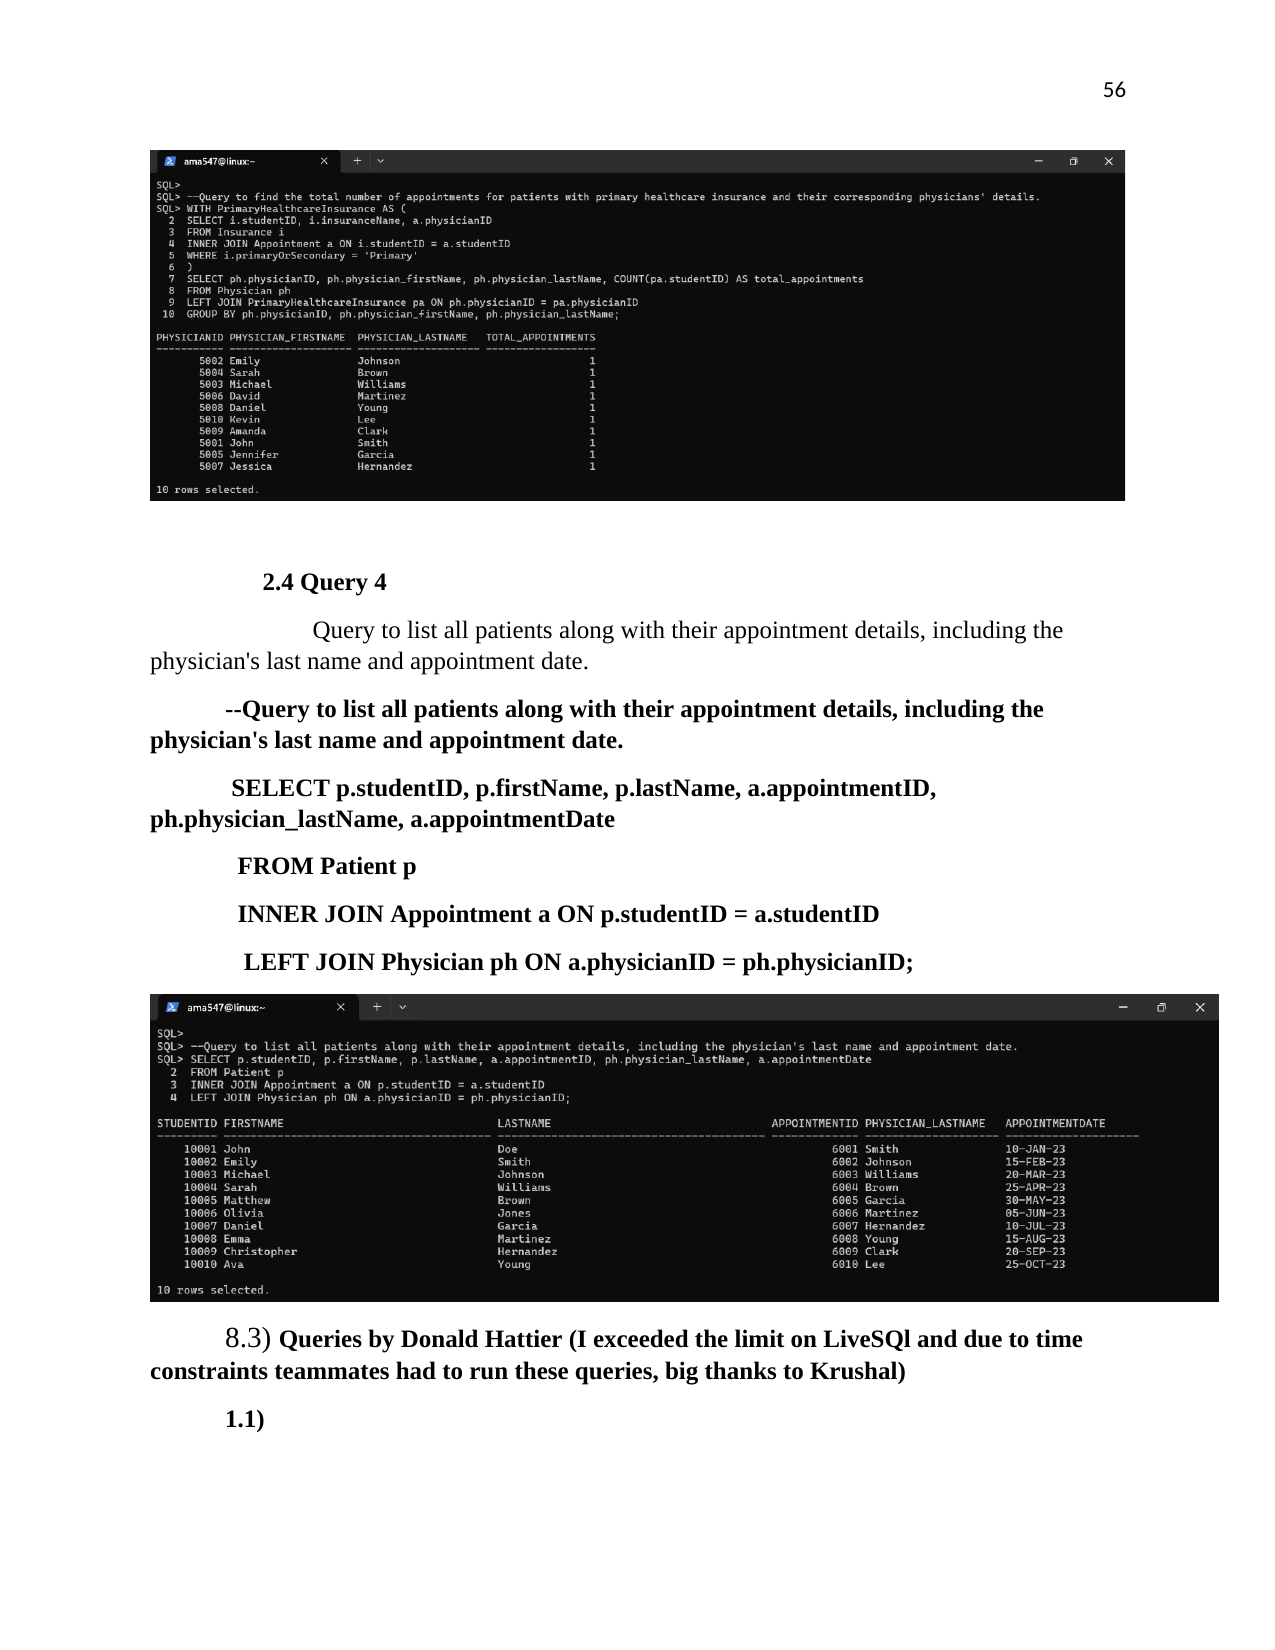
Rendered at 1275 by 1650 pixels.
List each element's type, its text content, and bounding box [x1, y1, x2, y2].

text Query to list all patients along with their appointment details, including the physician's last name and appointment date. [150, 615, 1125, 675]
text 1.1) [150, 1404, 1125, 1433]
text 8.3) Queries by Donald Hattier (I exceeded the limit on LiveSQl and due to time constraints teammates had to run these queries, big thanks to Krushal) [150, 1321, 1125, 1385]
text INNER JOIN Appointment a ON p.studentID = a.studentID [150, 899, 1125, 928]
text SELECT p.studentID, p.firstName, p.lastName, a.appointmentID, ph.physician_lastName, a.appointmentDate [150, 773, 1125, 832]
picture [150, 994, 1219, 1302]
text --Query to list all patients along with their appointment details, including the physician's last name and appointment date. [150, 694, 1125, 754]
text FROM Patient p [150, 851, 1125, 880]
list Query 4 [262, 567, 1125, 596]
text LEFT JOIN Physician ph ON a.physicianID = ph.physicianID; [150, 947, 1125, 976]
picture [150, 150, 1125, 501]
